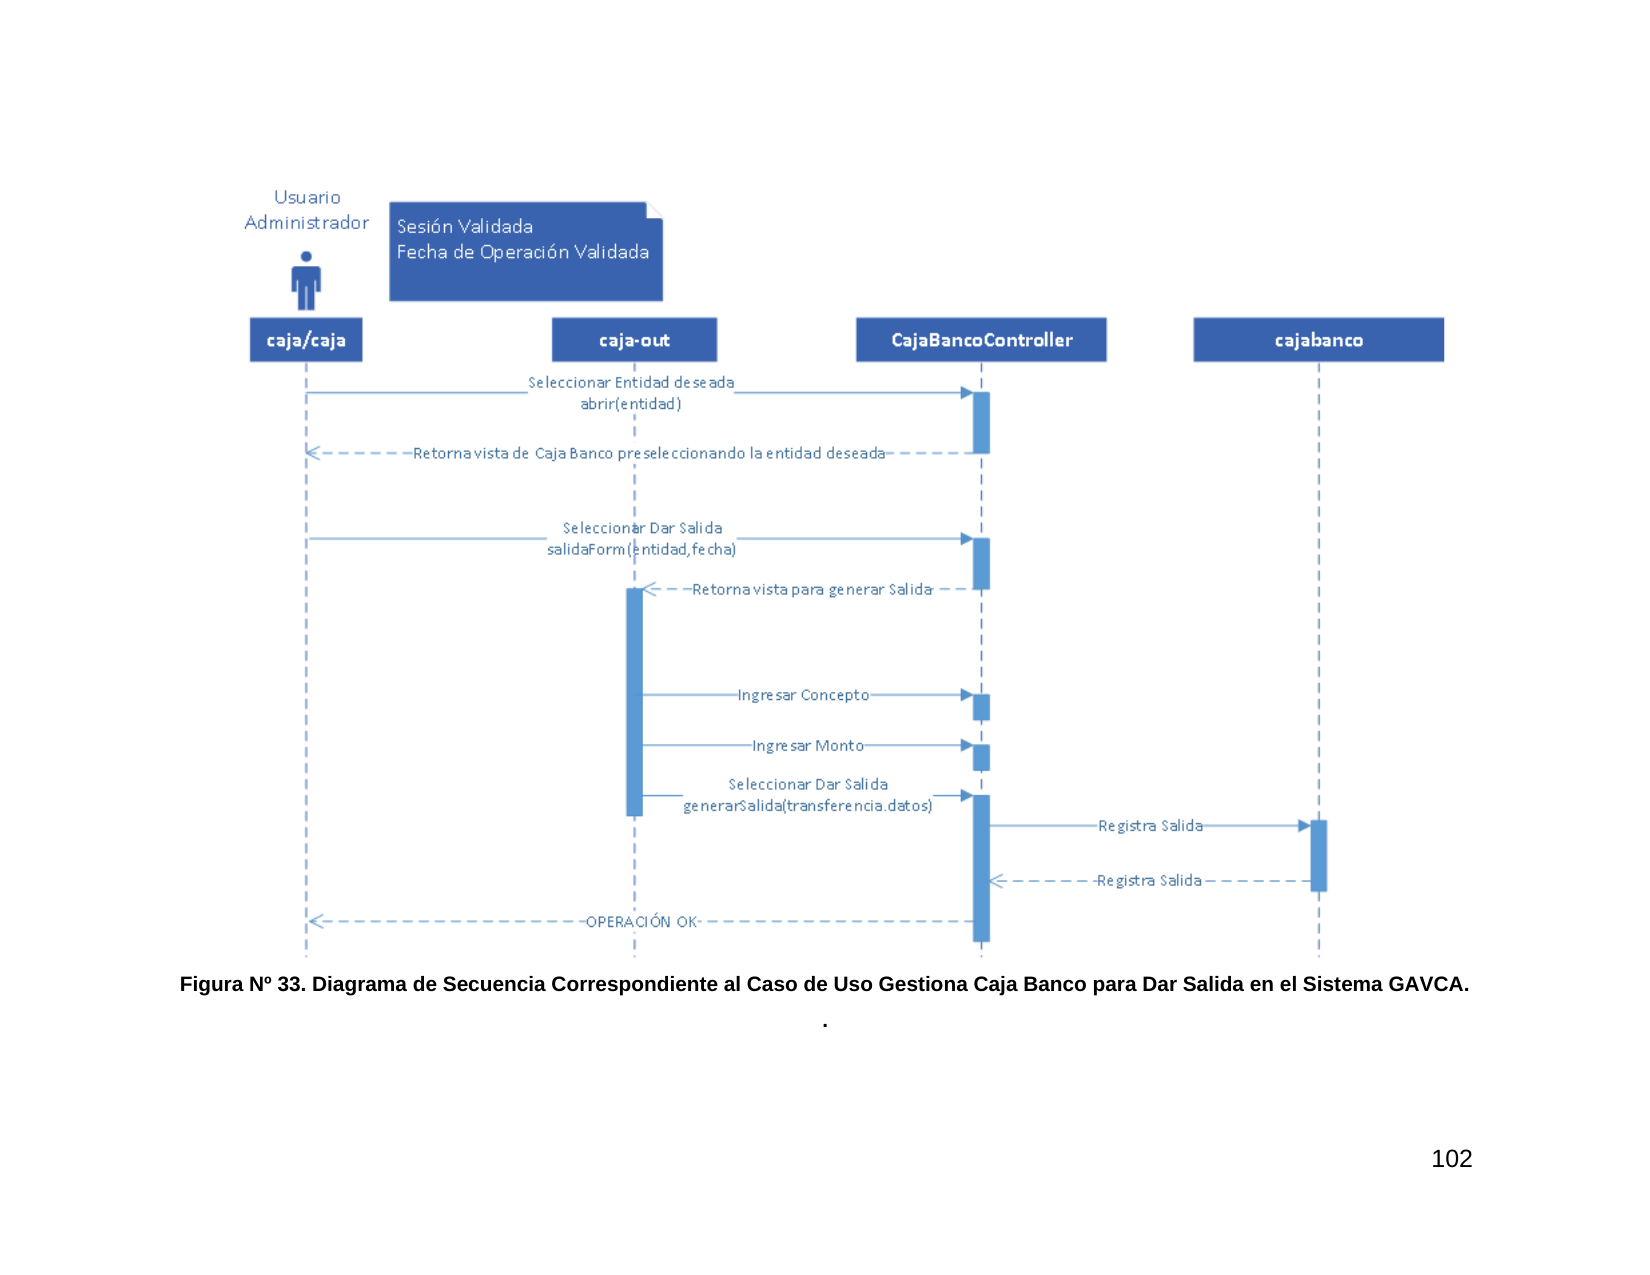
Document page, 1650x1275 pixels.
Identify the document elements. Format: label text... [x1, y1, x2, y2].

picture [233, 177, 1447, 958]
text Figura Nº 33. Diagrama de Secuencia Correspondiente al Caso de Uso Gestiona Caja Banco para Dar Salida en el Sistema GAVCA. . [177, 972, 1473, 1032]
